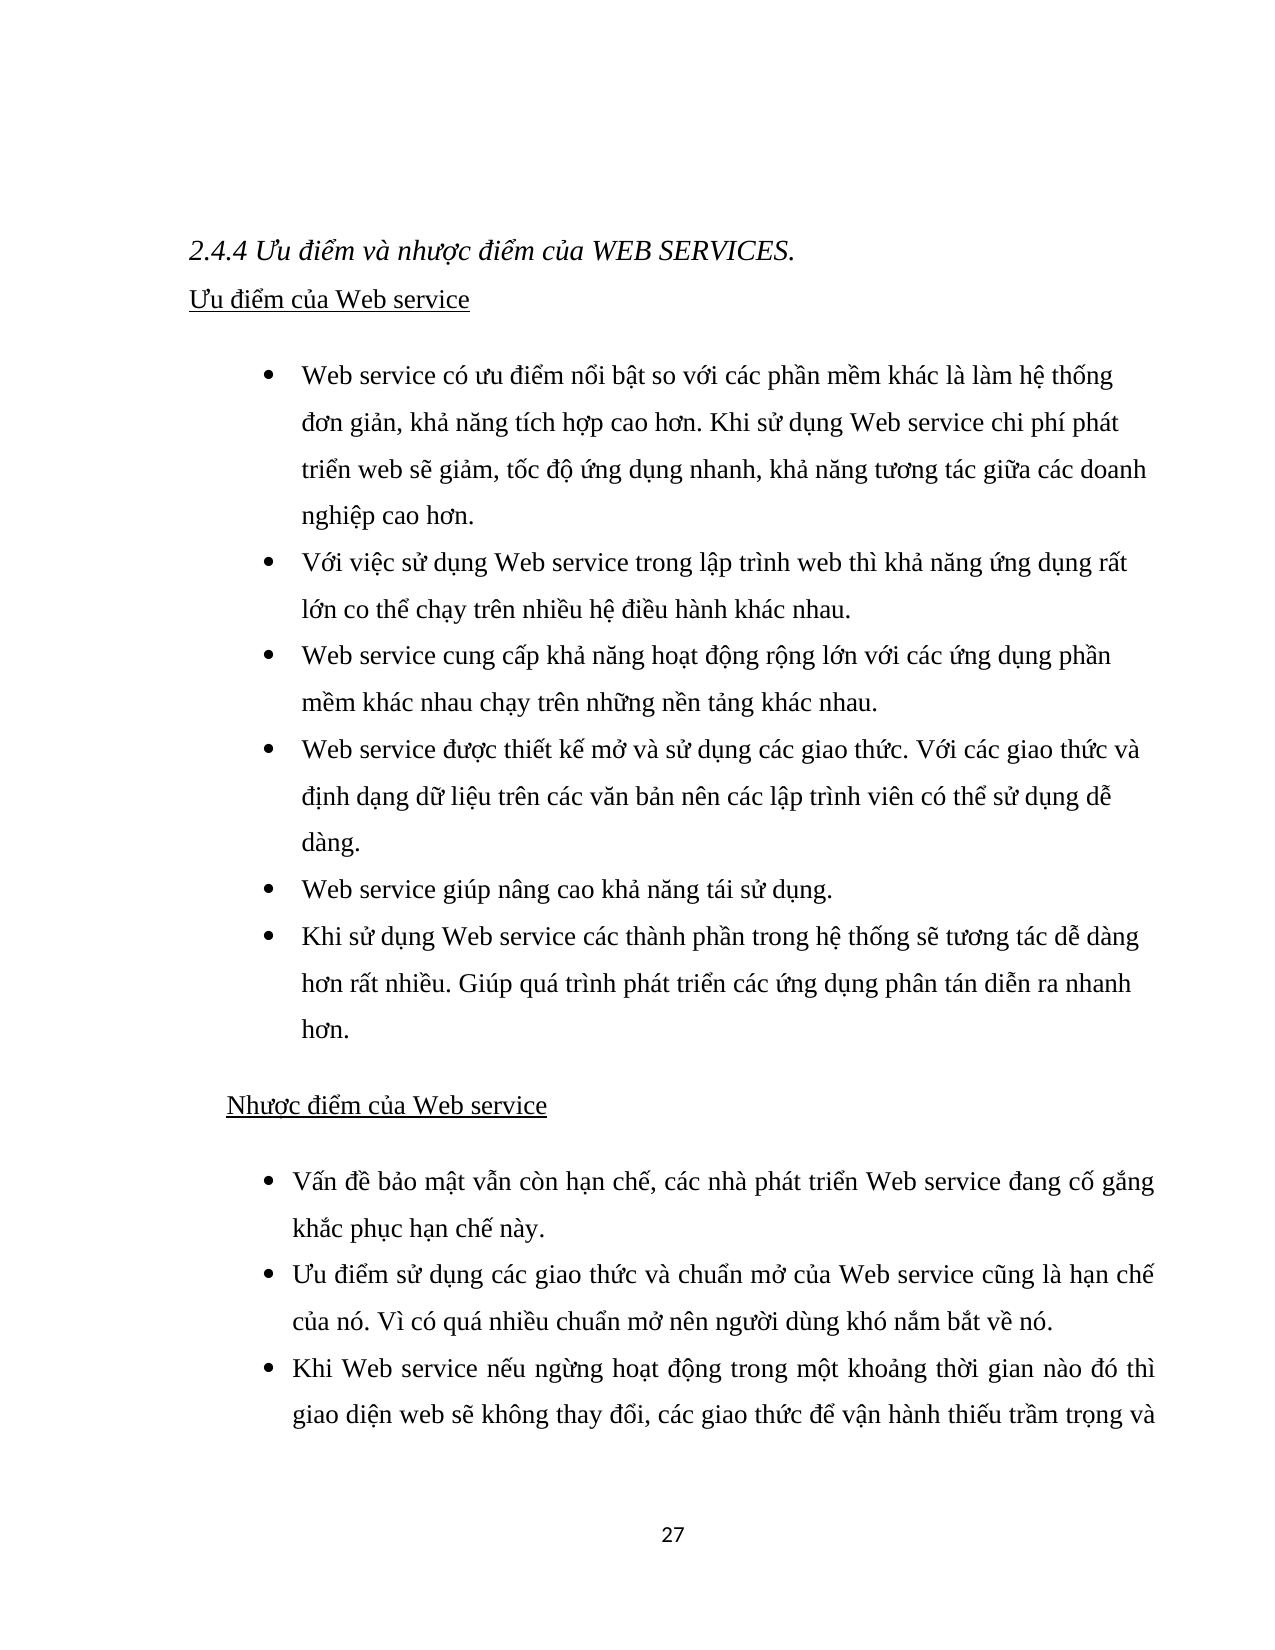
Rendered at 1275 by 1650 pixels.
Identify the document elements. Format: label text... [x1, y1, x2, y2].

list Web service cung cấp khả năng hoạt động rộng lớn với các ứng dụng phần mềm khác nhau chạy trên những nền tảng khác nhau. [264, 639, 1156, 717]
subtitle 2.4.4 Ưu điểm và nhược điểm của WEB SERVICES. [189, 233, 1156, 267]
list Ưu điểm sử dụng các giao thức và chuẩn mở của Web service cũng là hạn chế của nó. Vì có quá nhiều chuẩn mở nên người dùng khó nắm bắt về nó. [264, 1258, 1156, 1336]
list Khi sử dụng Web service các thành phần trong hệ thống sẽ tương tác dễ dàng hơn rất nhiều. Giúp quá trình phát triển các ứng dụng phân tán diễn ra nhanh hơn. [264, 920, 1156, 1044]
text Nhược điểm của Web service [226, 1089, 1156, 1120]
list Với việc sử dụng Web service trong lập trình web thì khả năng ứng dụng rất lớn co thể chạy trên nhiều hệ điều hành khác nhau. [264, 546, 1156, 624]
list Web service được thiết kế mở và sử dụng các giao thức. Với các giao thức và định dạng dữ liệu trên các văn bản nên các lập trình viên có thể sử dụng dễ dàng. [264, 733, 1156, 857]
list Web service giúp nâng cao khả năng tái sử dụng. [264, 873, 1156, 904]
text Ưu điểm của Web service [189, 283, 1156, 314]
list Vấn đề bảo mật vẫn còn hạn chế, các nhà phát triển Web service đang cố gắng khắc phục hạn chế này. [264, 1165, 1156, 1243]
list Web service có ưu điểm nổi bật so với các phần mềm khác là làm hệ thống đơn giản, khả năng tích hợp cao hơn. Khi sử dụng Web service chi phí phát triển web sẽ giảm, tốc độ ứng dụng nhanh, khả năng tương tác giữa các doanh nghiệp cao hơn. [264, 359, 1156, 531]
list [264, 1352, 1156, 1430]
